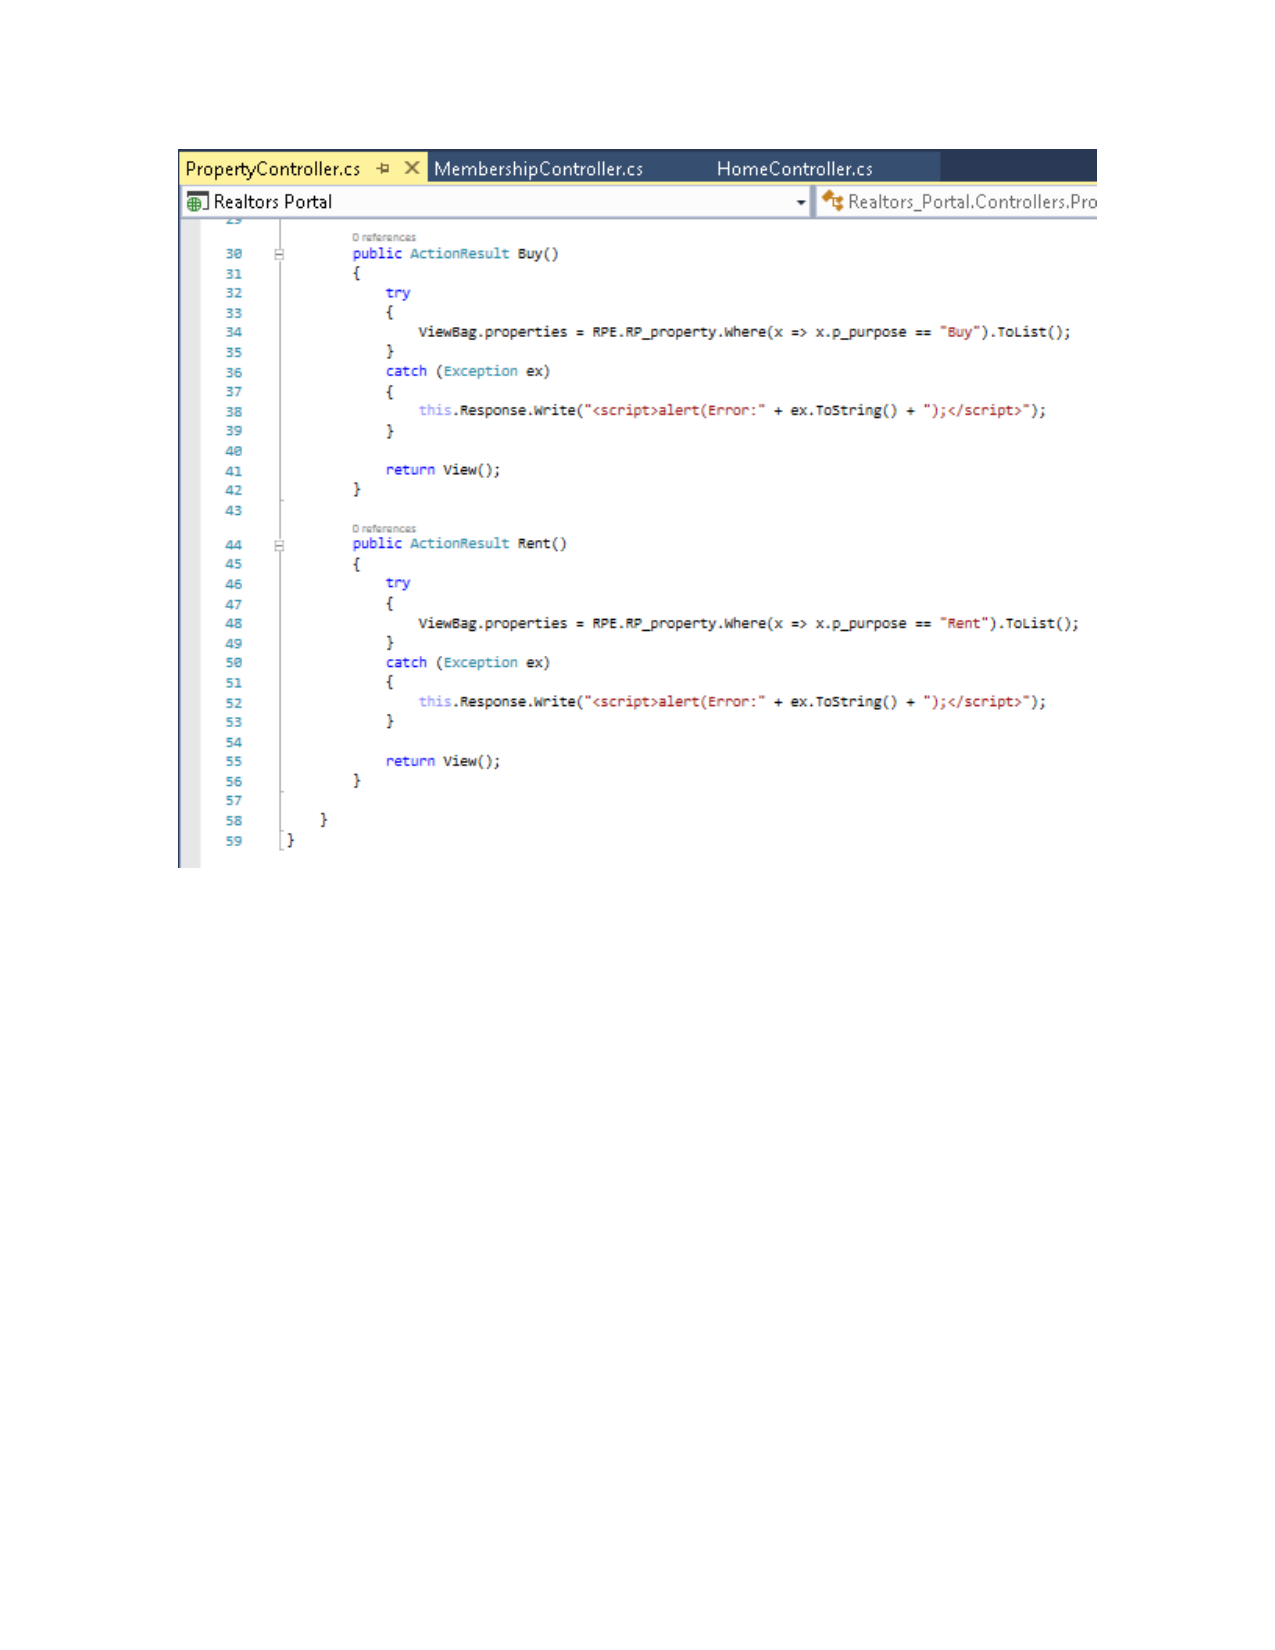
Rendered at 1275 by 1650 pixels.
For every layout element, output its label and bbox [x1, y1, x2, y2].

picture [178, 149, 1097, 868]
